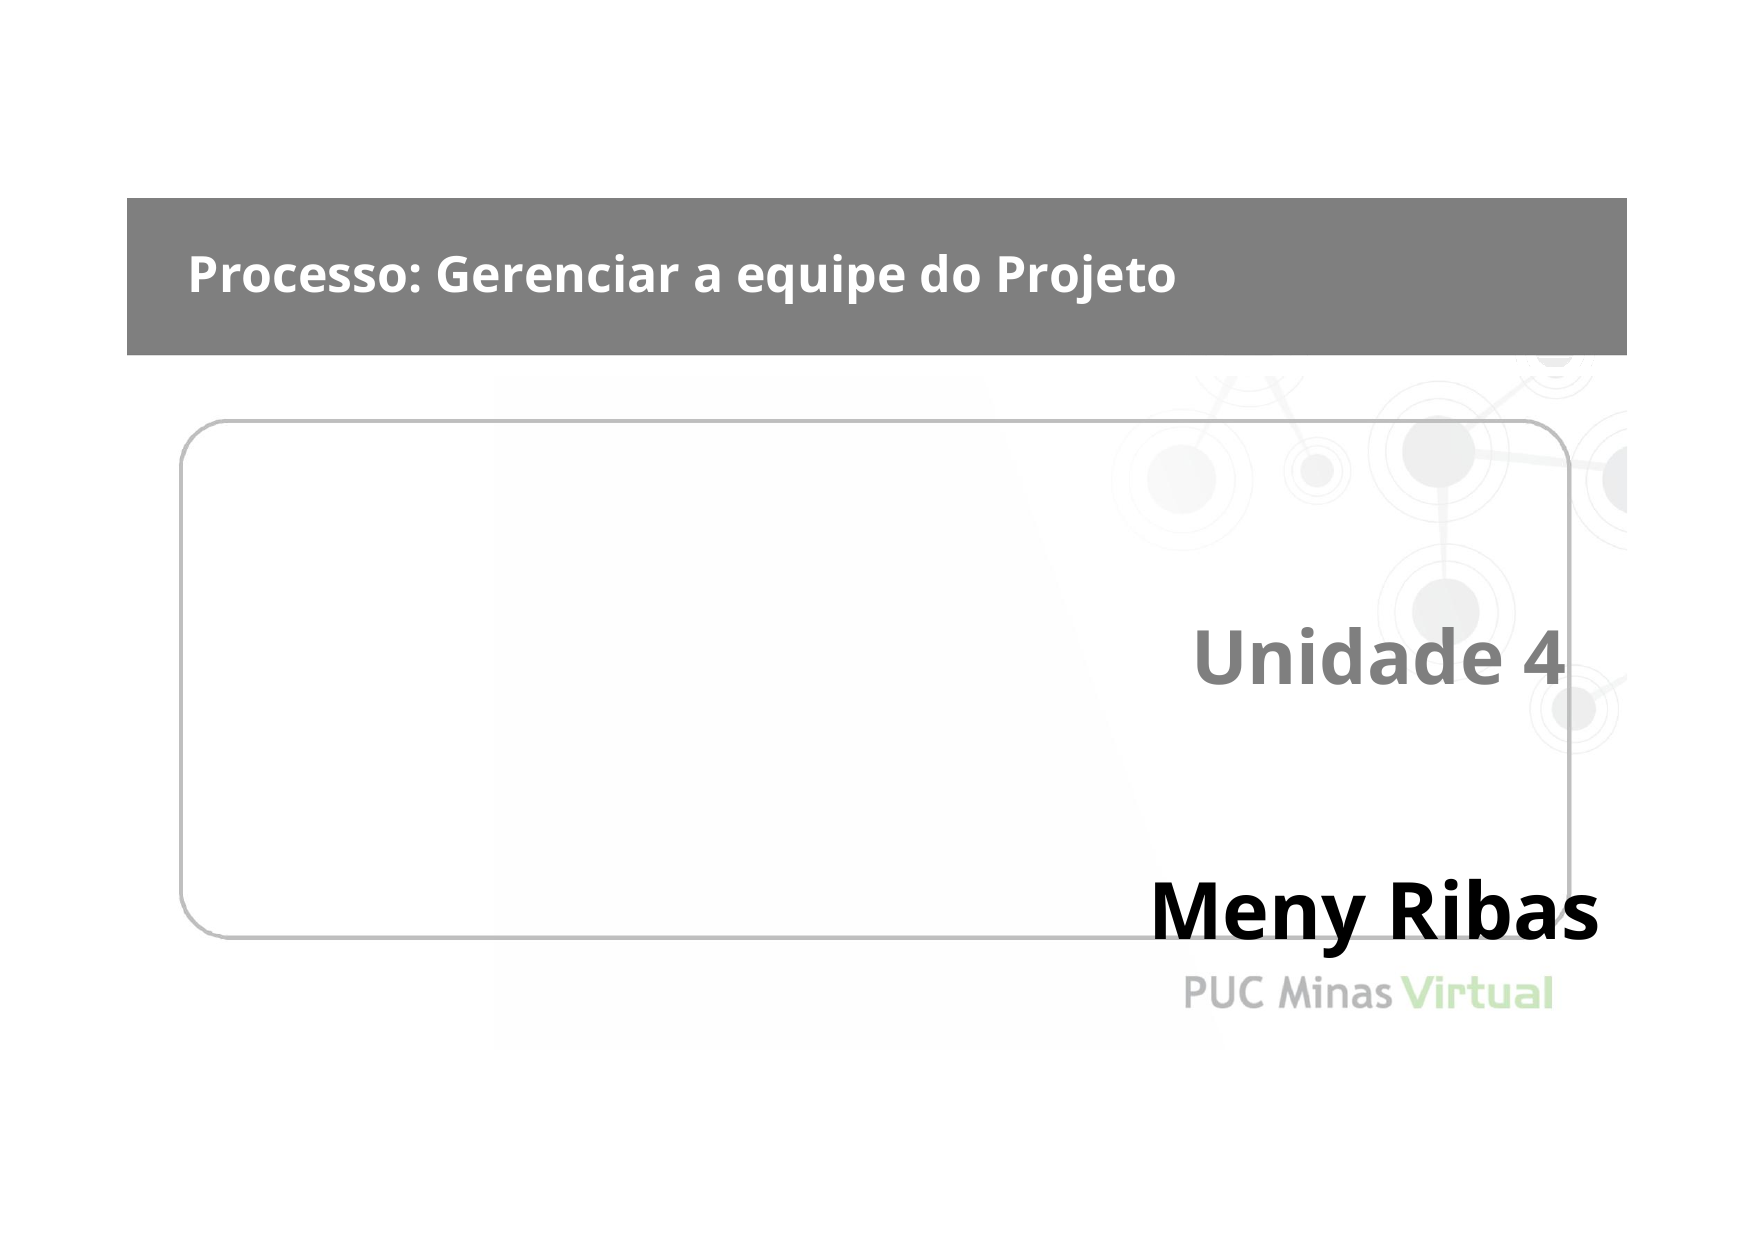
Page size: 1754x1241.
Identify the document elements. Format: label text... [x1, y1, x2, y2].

picture [127, 198, 1627, 367]
text Meny Ribas [1148, 855, 1604, 963]
text Unidade 4 [150, 604, 1566, 706]
picture [127, 376, 1628, 1052]
text Processo: Gerenciar a equipe do Projeto [187, 239, 1604, 307]
